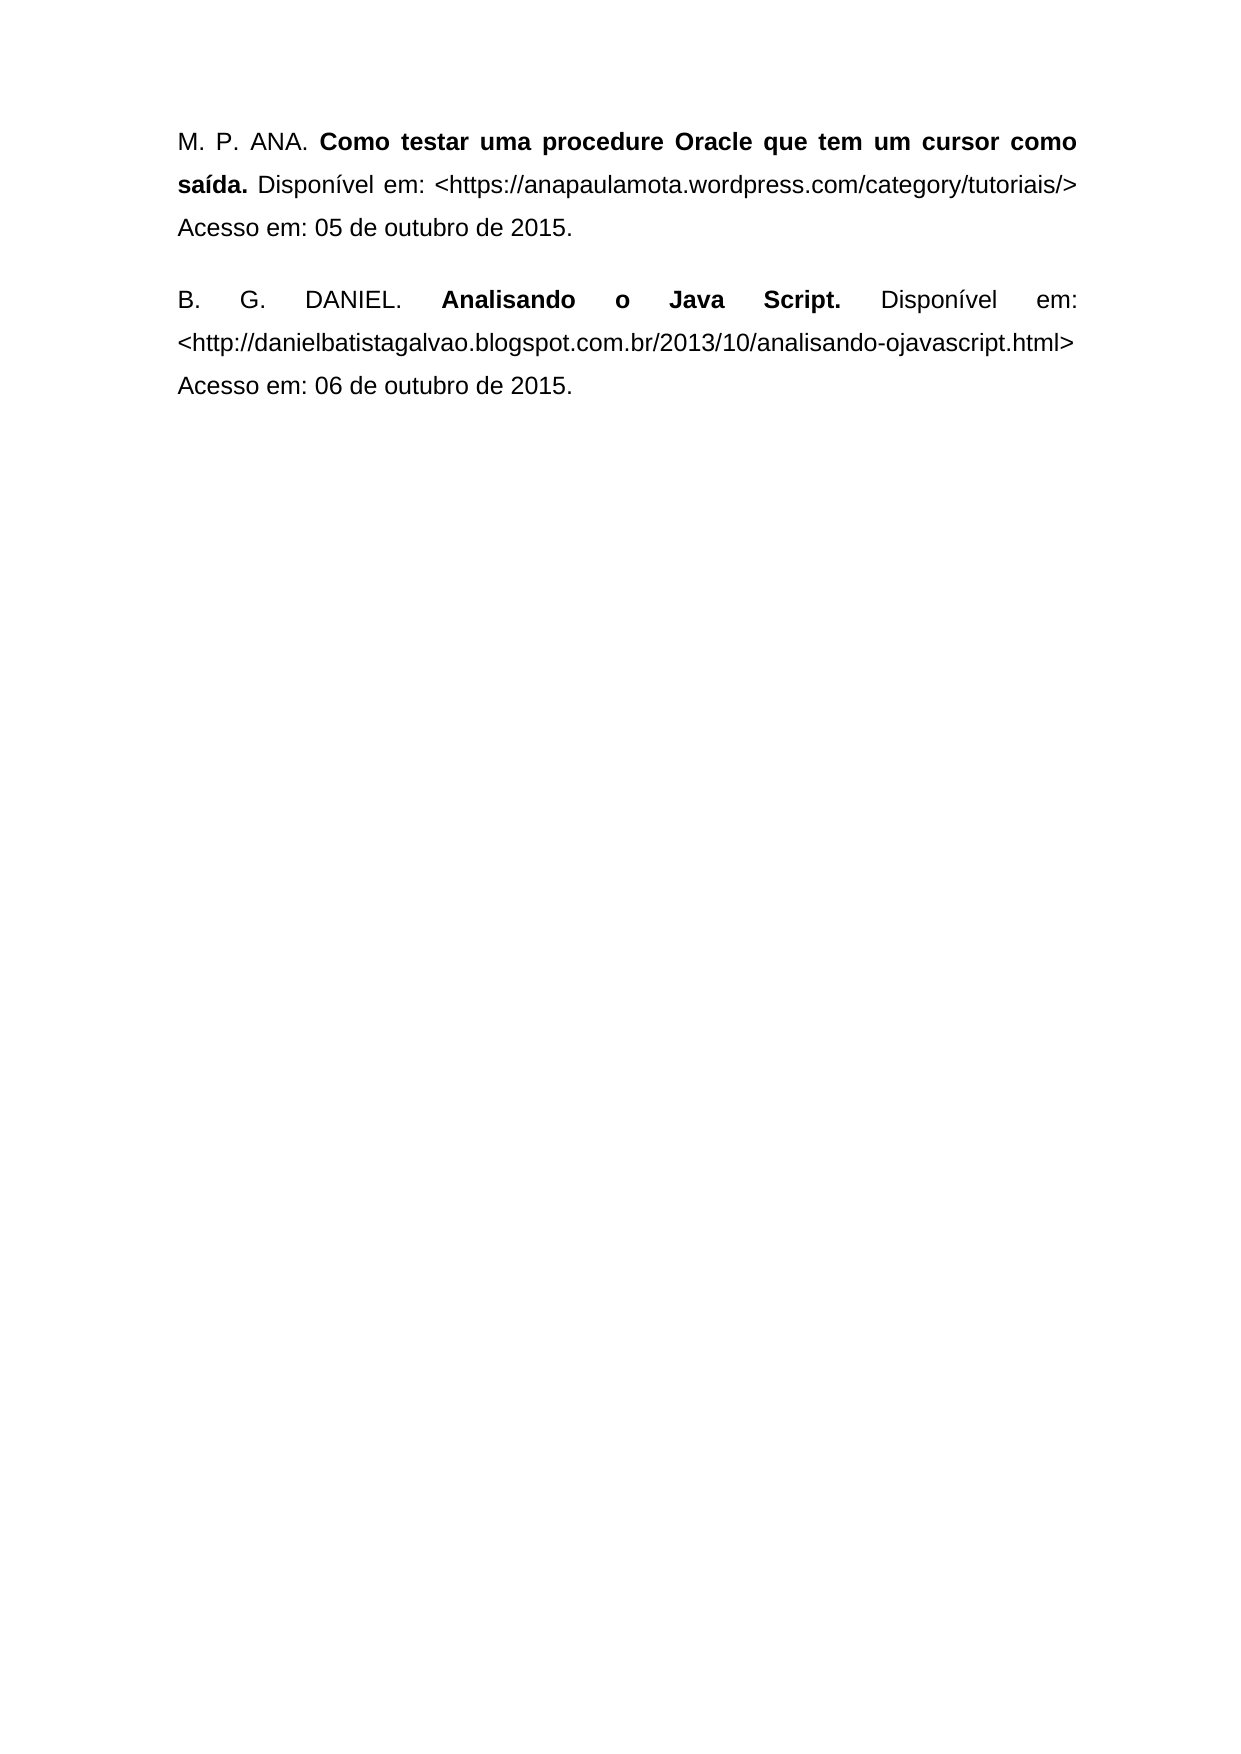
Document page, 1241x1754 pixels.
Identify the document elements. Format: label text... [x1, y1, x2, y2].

text M. P. ANA. Como testar uma procedure Oracle que tem um cursor como saída. Disponível em: <https://anapaulamota.wordpress.com/category/tutoriais/> Acesso em: 05 de outubro de 2015. [177, 127, 1078, 242]
text B. G. DANIEL. Analisando o Java Script. Disponível em: <http://danielbatistagalvao.blogspot.com.br/2013/10/analisando-ojavascript.html> Acesso em: 06 de outubro de 2015. [177, 285, 1078, 400]
